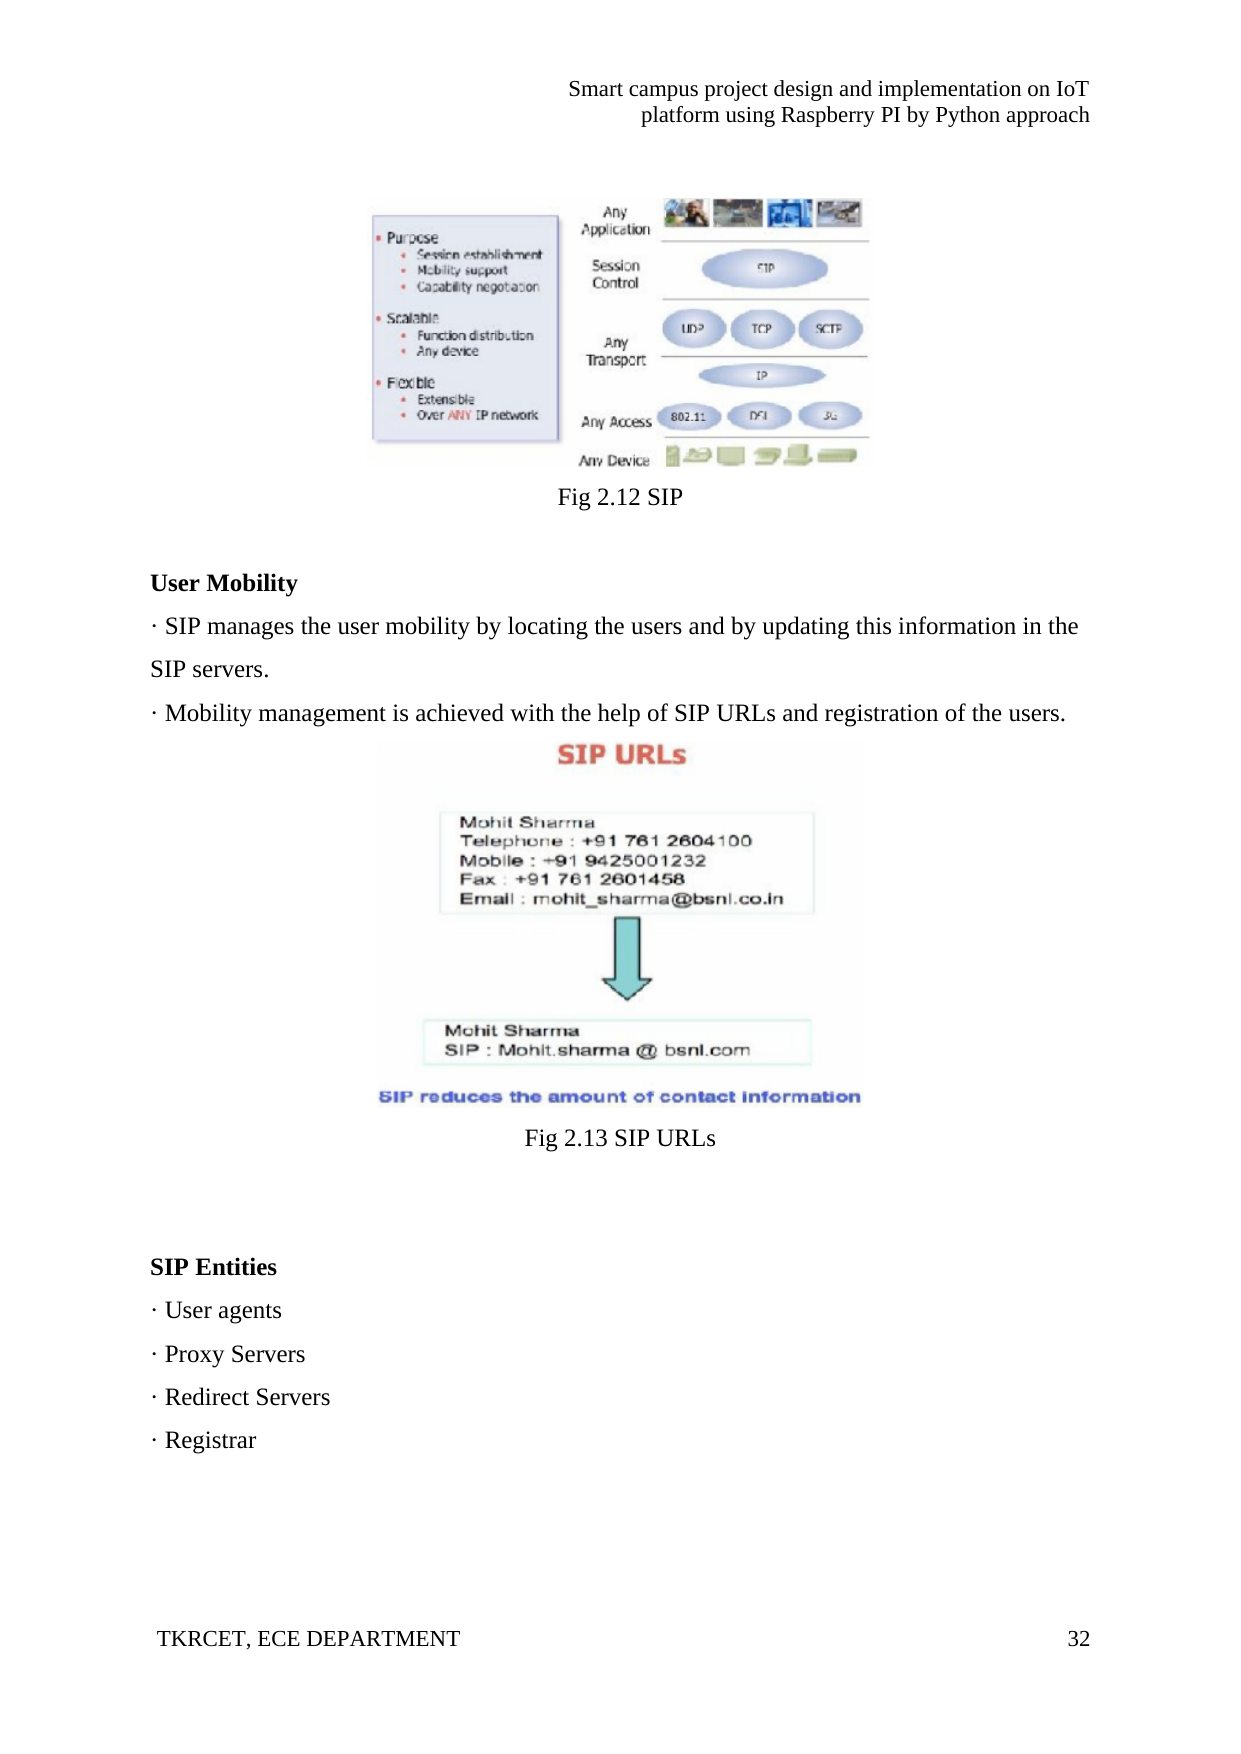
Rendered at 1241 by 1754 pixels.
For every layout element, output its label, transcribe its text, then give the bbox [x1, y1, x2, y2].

picture [365, 197, 875, 468]
text User Mobility [150, 568, 1090, 597]
text · User agents [150, 1296, 1090, 1324]
text SIP Entities [150, 1252, 1090, 1281]
picture [376, 740, 865, 1109]
text Fig 2.13 SIP URLs [150, 1123, 1090, 1152]
text · Proxy Servers [150, 1339, 1090, 1367]
text · SIP manages the user mobility by locating the users and by updating this information in the [150, 611, 1090, 640]
text · Registrar [150, 1425, 1090, 1454]
text Fig 2.12 SIP [150, 482, 1090, 511]
text · Redirect Servers [150, 1382, 1090, 1411]
text SIP servers. [150, 654, 1090, 683]
text · Mobility management is achieved with the help of SIP URLs and registration of the users. [150, 698, 1090, 726]
